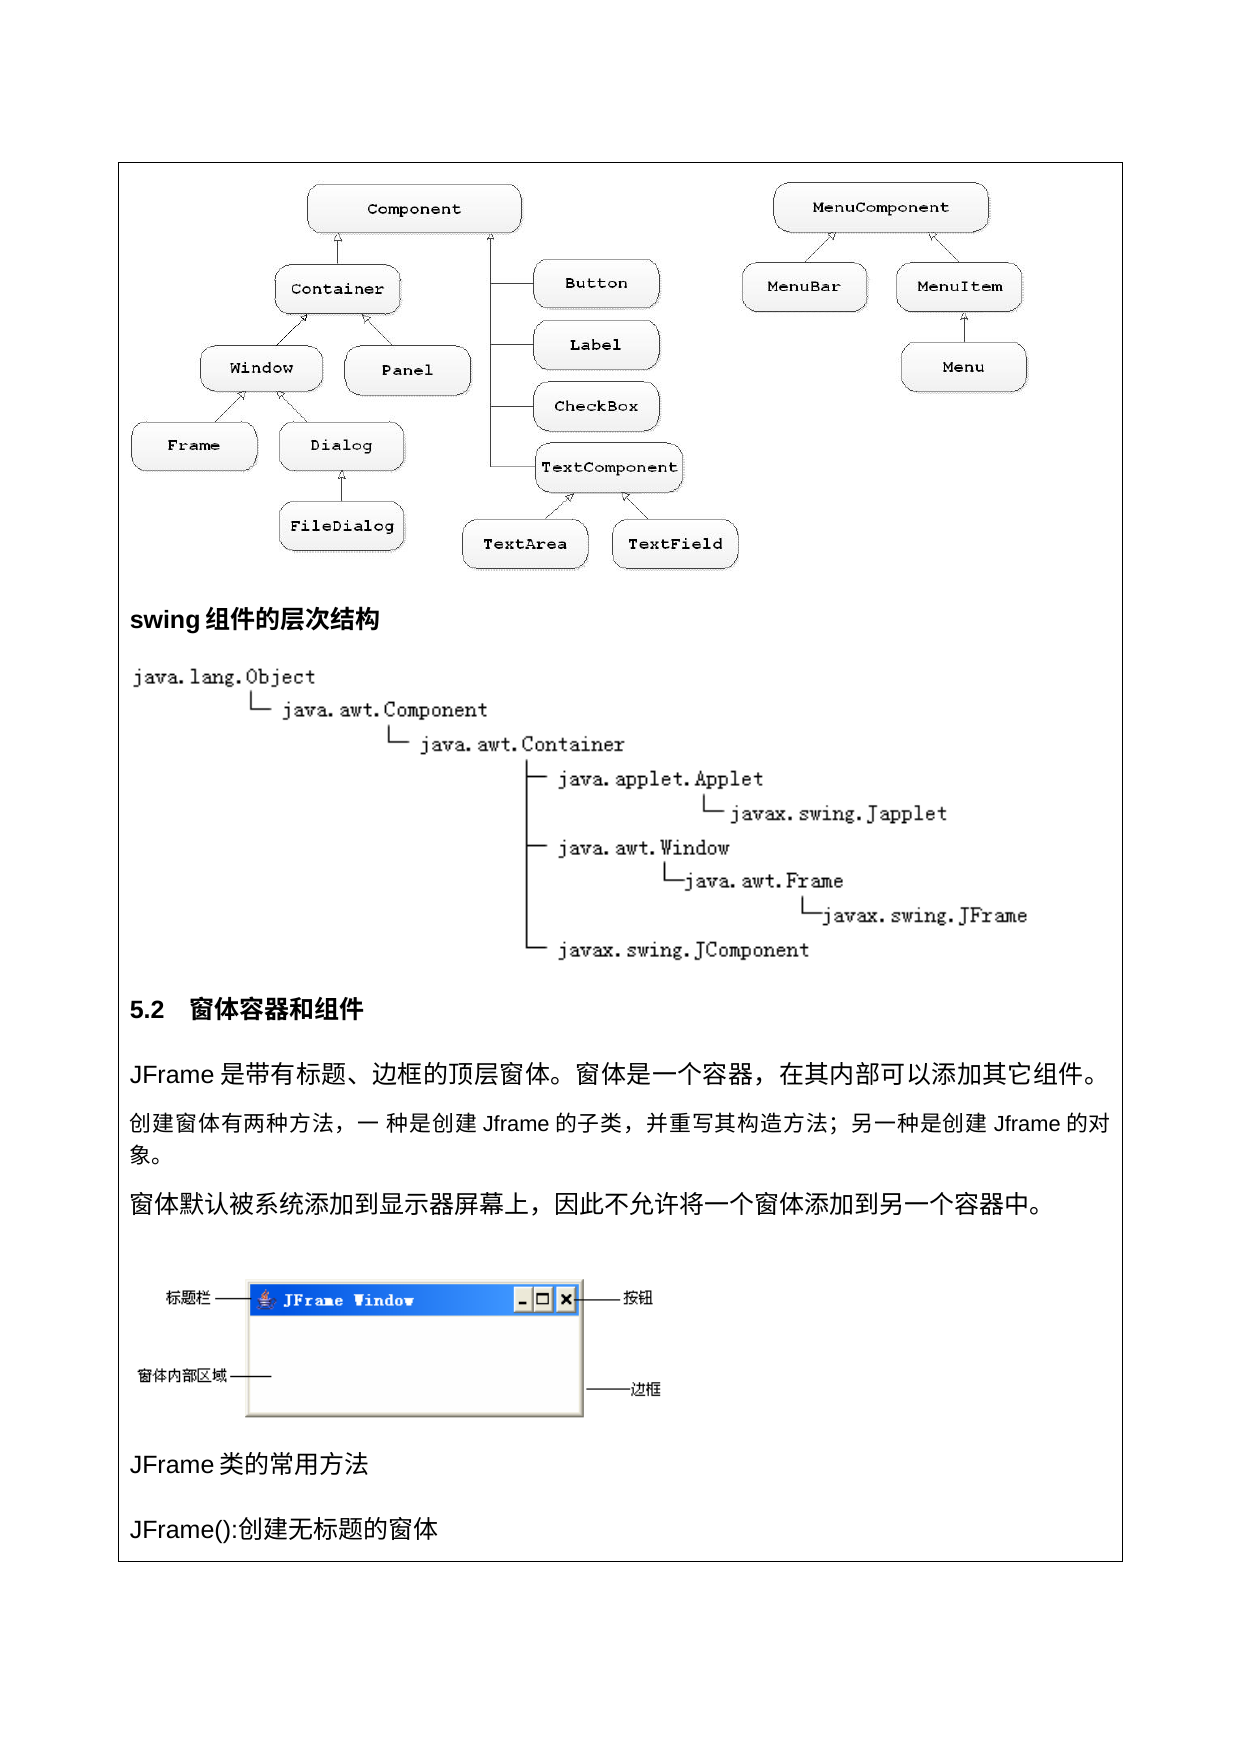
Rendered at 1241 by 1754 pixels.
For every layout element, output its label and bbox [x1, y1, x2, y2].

table_cell [119, 163, 1122, 1561]
picture [129, 180, 1030, 572]
picture [129, 651, 1030, 975]
picture [129, 1273, 674, 1425]
